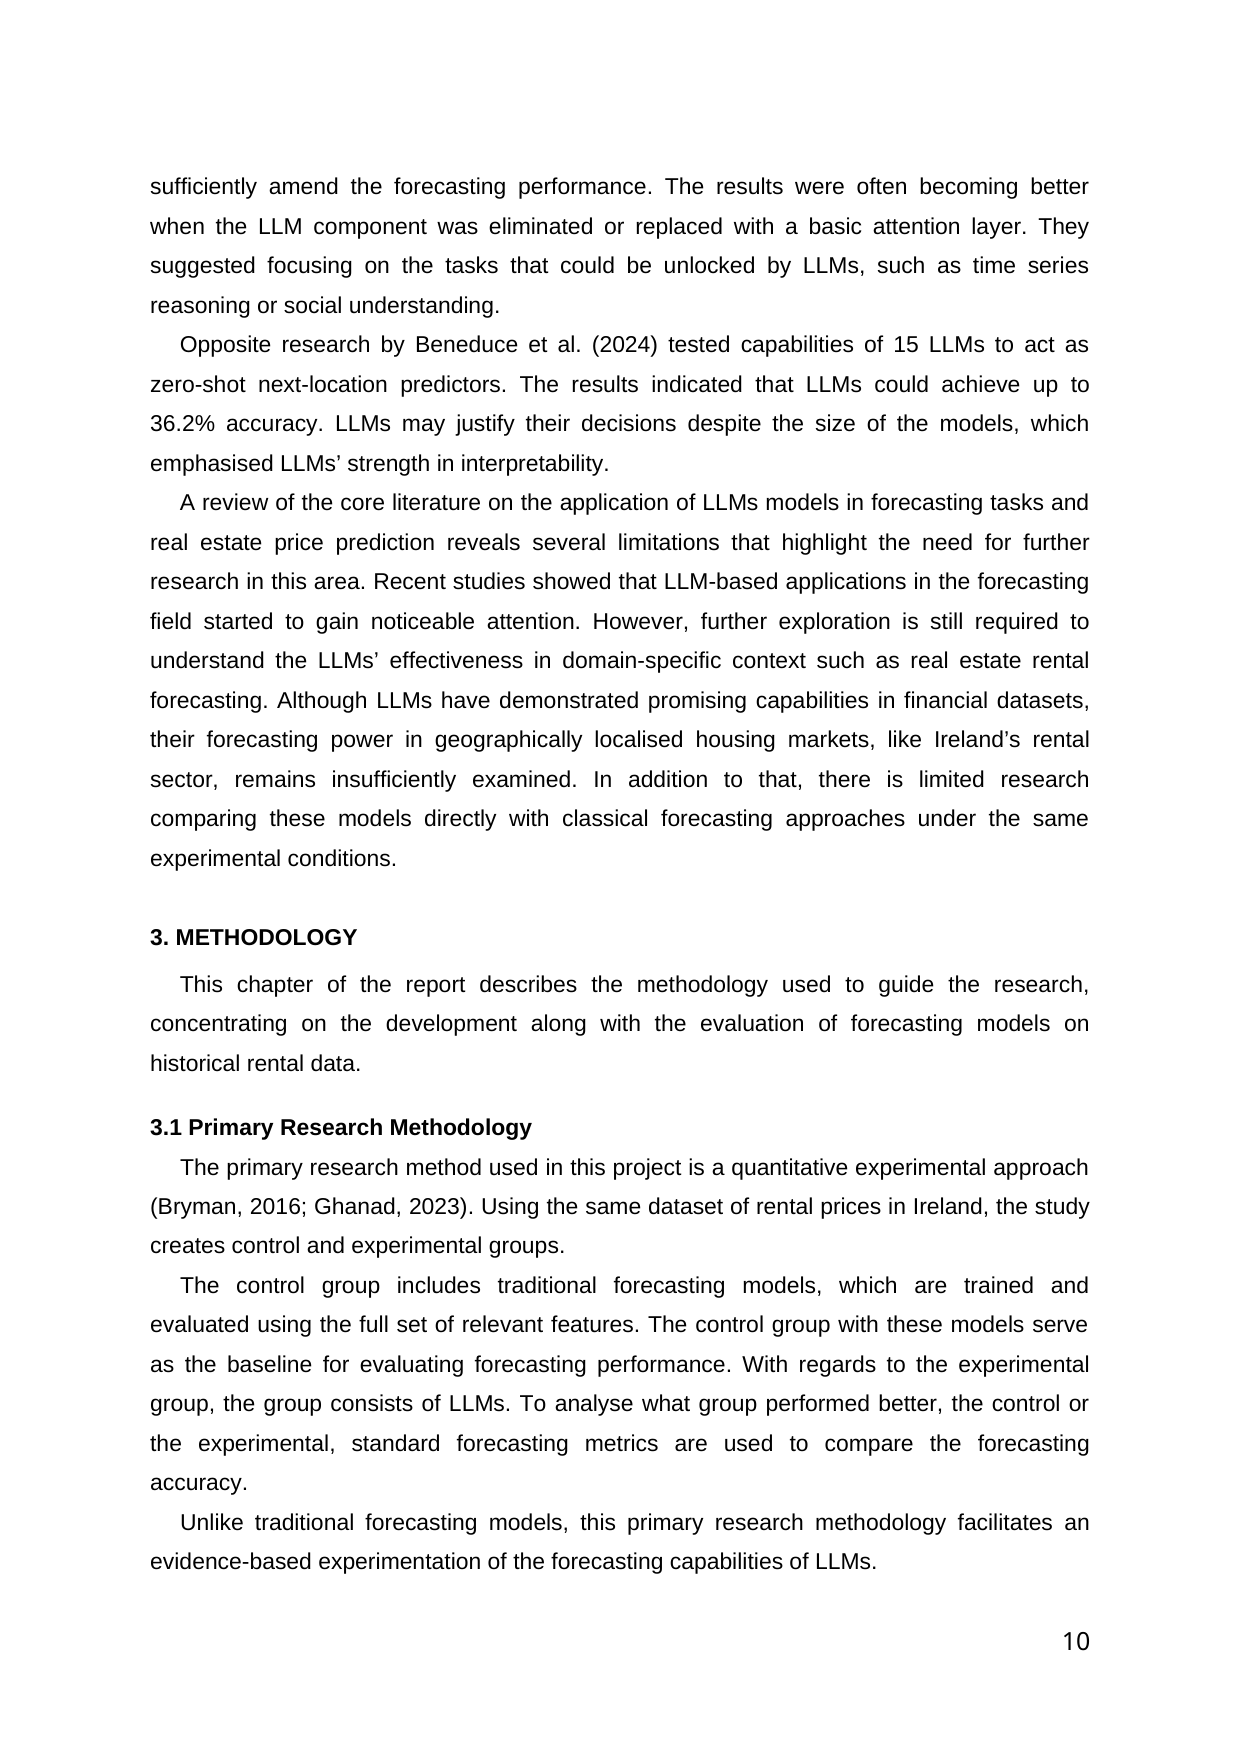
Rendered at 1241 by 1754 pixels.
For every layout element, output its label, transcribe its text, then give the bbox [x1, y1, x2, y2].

text This chapter of the report describes the methodology used to guide the research, concentrating on the development along with the evaluation of forecasting models on historical rental data. [150, 971, 1090, 1076]
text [150, 173, 1090, 318]
text The primary research method used in this project is a quantitative experimental approach (Bryman, 2016; Ghanad, 2023). Using the same dataset of rental prices in Ireland, the study creates control and experimental groups. [150, 1153, 1090, 1259]
text The control group includes traditional forecasting models, which are trained and evaluated using the full set of relevant features. The control group with these models serve as the baseline for evaluating forecasting performance. With regards to the experimental group, the group consists of LLMs. To analyse what group performed better, the control or the experimental, standard forecasting metrics are used to compare the forecasting accuracy. [150, 1272, 1090, 1496]
text Opposite research by Beneduce et al. (2024) tested capabilities of 15 LLMs to act as zero-shot next-location predictors. The results indicated that LLMs could achieve up to 36.2% accuracy. LLMs may justify their decisions despite the size of the models, which emphasised LLMs’ strength in interpretability. [150, 331, 1090, 476]
subtitle 3. METHODOLOGY [150, 923, 1090, 950]
subtitle 3.1 Primary Research Methodology [150, 1114, 1090, 1140]
text Unlike traditional forecasting models, this primary research methodology facilitates an evidence-based experimentation of the forecasting capabilities of LLMs. [150, 1509, 1090, 1575]
text A review of the core literature on the application of LLMs models in forecasting tasks and real estate price prediction reveals several limitations that highlight the need for further research in this area. Recent studies showed that LLM-based applications in the forecasting field started to gain noticeable attention. However, further exploration is still required to understand the LLMs’ effectiveness in domain-specific context such as real estate rental forecasting. Although LLMs have demonstrated promising capabilities in financial datasets, their forecasting power in geographically localised housing markets, like Ireland’s rental sector, remains insufficiently examined. In addition to that, there is limited research comparing these models directly with classical forecasting approaches under the same experimental conditions. [150, 489, 1090, 871]
